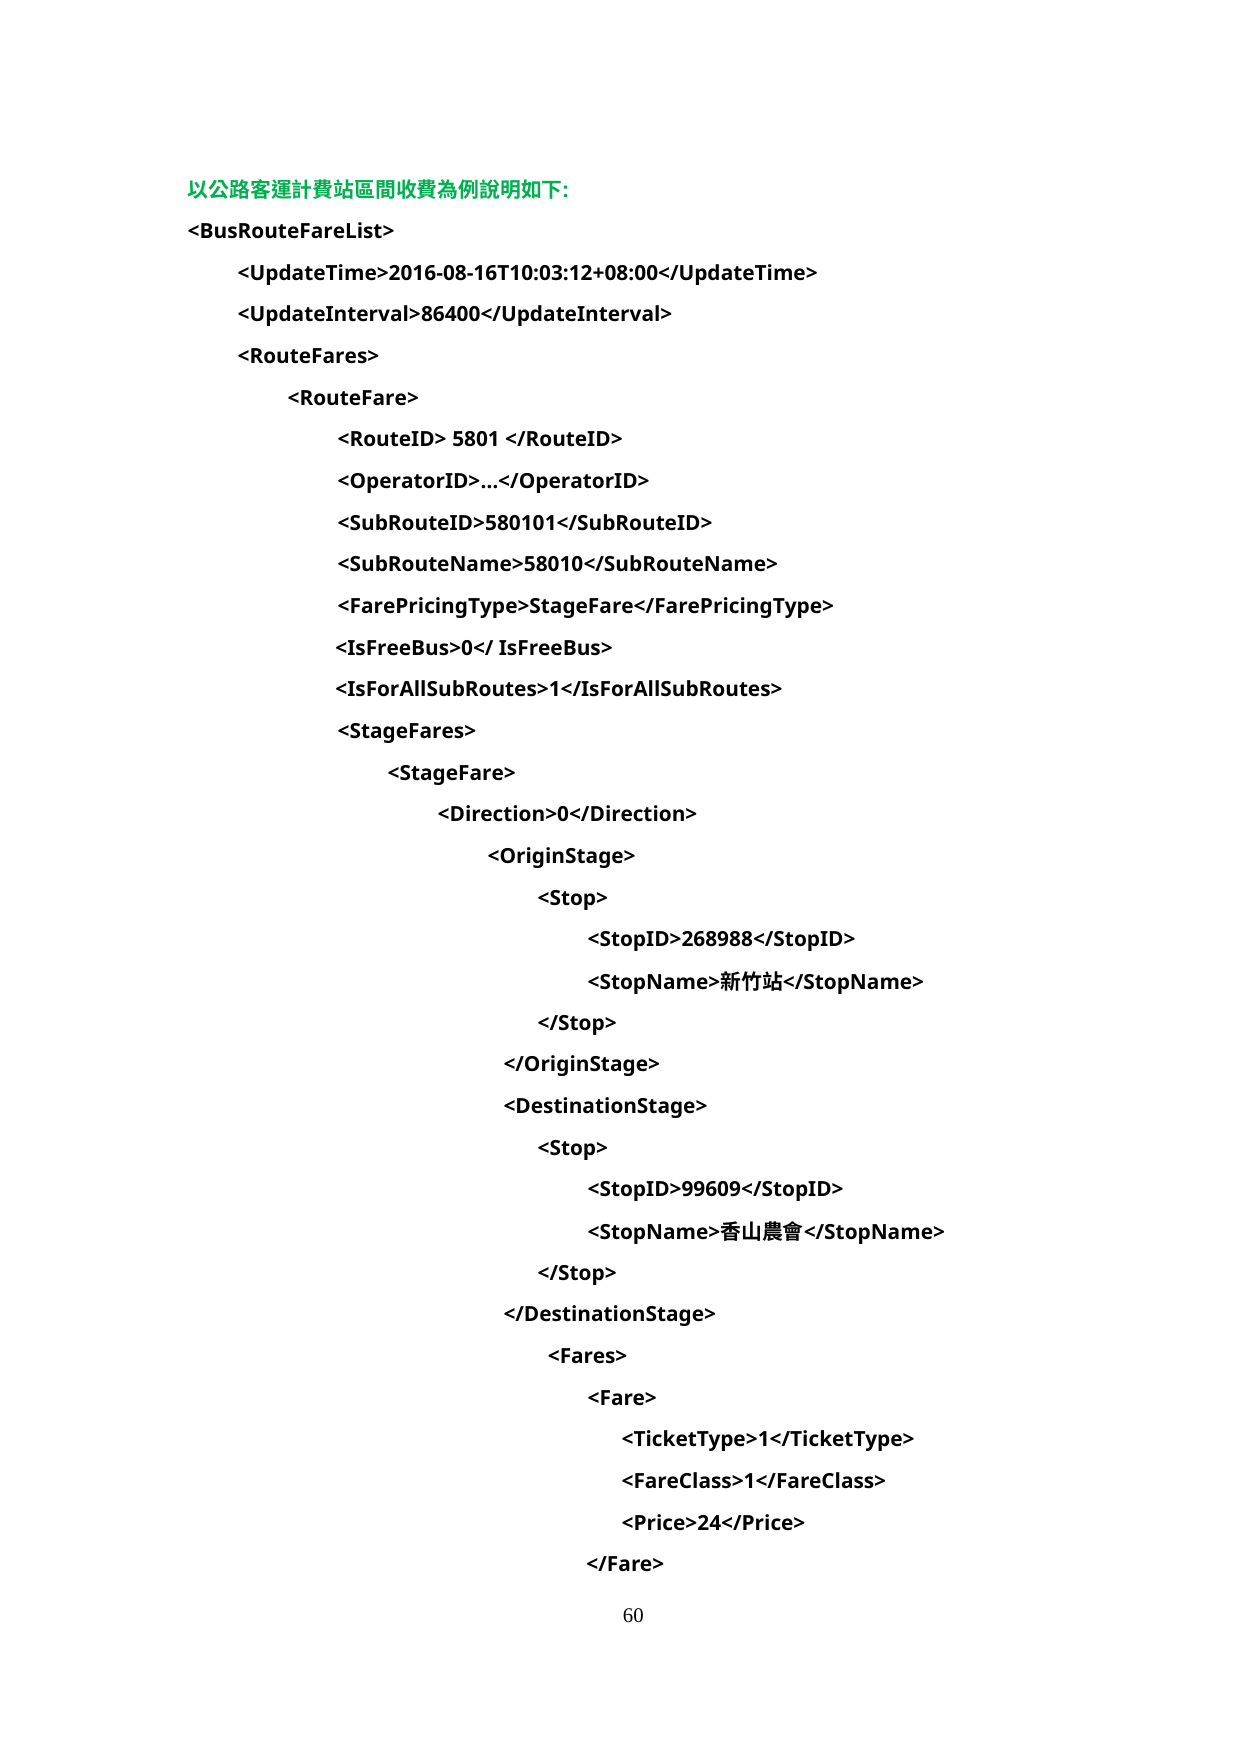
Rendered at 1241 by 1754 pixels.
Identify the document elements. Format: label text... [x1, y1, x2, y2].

text <RouteFare> [187, 376, 1078, 418]
text <DestinationStage> [453, 1084, 1078, 1126]
text <StopName>新竹站</StopName> [587, 959, 1078, 1001]
text <IsForAllSubRoutes>1</IsForAllSubRoutes> [335, 668, 1078, 709]
text <Stop> [487, 1126, 1078, 1168]
text <SubRouteName>58010</SubRouteName> [187, 543, 1078, 584]
text <IsFreeBus>0</ IsFreeBus> [335, 626, 1078, 668]
text <FareClass>1</FareClass> [571, 1459, 1078, 1501]
text <SubRouteID>580101</SubRouteID> [187, 501, 1078, 543]
text <OperatorID>…</OperatorID> [287, 459, 1078, 501]
text <StageFares> [287, 709, 1078, 751]
text <TicketType>1</TicketType> [571, 1418, 1078, 1459]
text </Stop> [537, 1251, 1078, 1293]
text <FarePricingType>StageFare</FarePricingType> [187, 584, 1078, 626]
text <Fare> [306, 1376, 1078, 1418]
text </OriginStage> [453, 1043, 1078, 1084]
text <RouteFares> [187, 334, 1078, 376]
text 以公路客運計費站區間收費為例說明如下: [187, 168, 1078, 209]
text <BusRouteFareList> [187, 209, 1078, 251]
text <UpdateTime>2016-08-16T10:03:12+08:00</UpdateTime> [187, 251, 1078, 293]
text <Price>24</Price> [571, 1501, 1078, 1543]
text <StopName>香山農會</StopName> [587, 1209, 1078, 1251]
text <Fares> [498, 1334, 1078, 1376]
text <Stop> [487, 876, 1078, 918]
text <UpdateInterval>86400</UpdateInterval> [187, 293, 1078, 334]
text <RouteID> 5801 </RouteID> [187, 418, 1078, 459]
text <StopID>268988</StopID> [312, 918, 1078, 959]
text <StopID>99609</StopID> [287, 1168, 1078, 1209]
text <OriginStage> [379, 834, 1078, 876]
text <Direction>0</Direction> [287, 793, 1078, 834]
text <StageFare> [337, 751, 1078, 793]
text </Stop> [487, 1001, 1078, 1043]
text </DestinationStage> [453, 1293, 1078, 1334]
text </Fare> [542, 1543, 1078, 1584]
